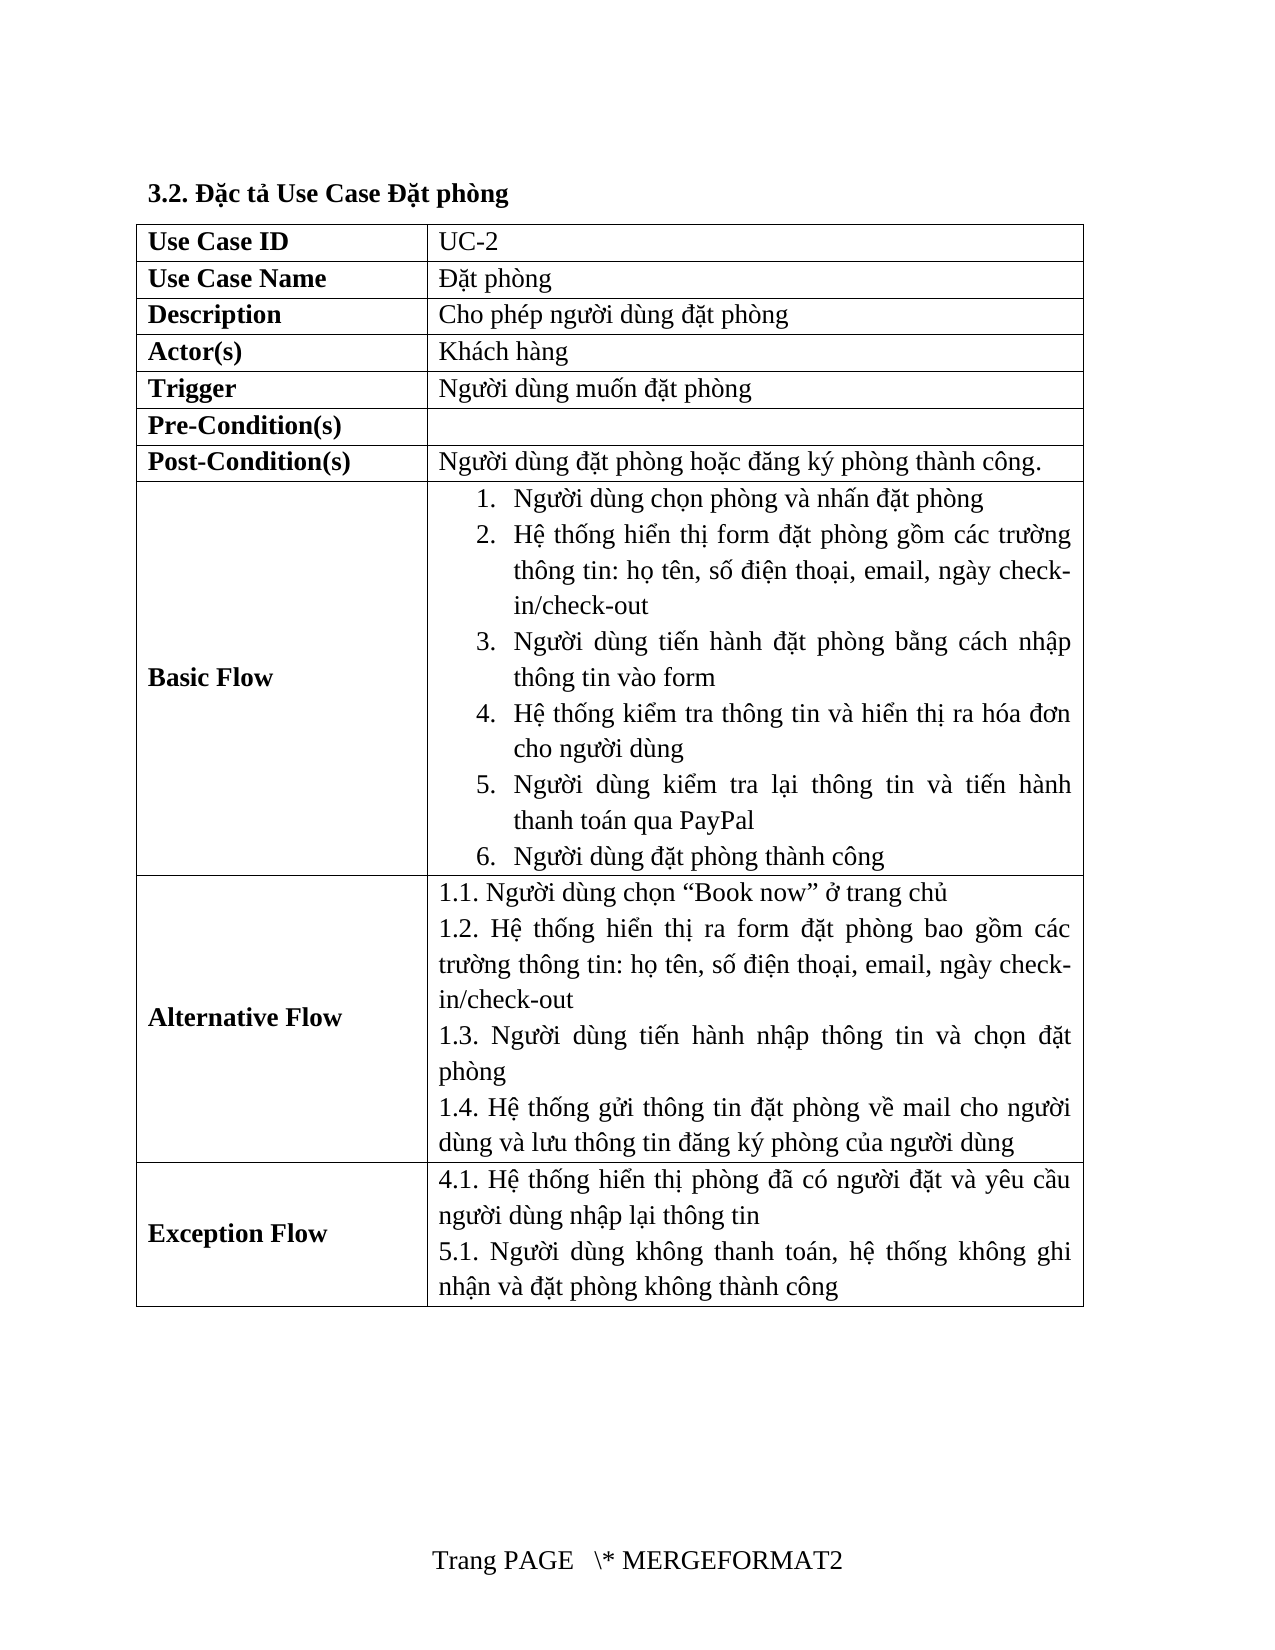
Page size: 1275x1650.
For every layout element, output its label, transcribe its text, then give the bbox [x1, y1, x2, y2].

table_cell Use Case Name [137, 262, 427, 297]
table_cell Trigger [137, 372, 427, 408]
table_cell Post-Condition(s) [137, 446, 427, 481]
table_cell Exception Flow [137, 1163, 427, 1306]
table_cell Pre-Condition(s) [137, 409, 427, 444]
text 3.2. Đặc tả Use Case Đặt phòng [148, 177, 1127, 208]
table_cell Người dùng đặt phòng hoặc đăng ký phòng thành công. [428, 446, 1083, 481]
table_cell Alternative Flow [137, 876, 427, 1162]
table_cell Description [137, 299, 427, 334]
table_cell Người dùng chọn phòng và nhấn đặt phòng Hệ thống hiển thị form đặt phòng gồm các trường thông tin: họ tên, số điện thoại, email, ngày check-in/check-out Người dùng tiến hành đặt phòng bằng cách nhập thông tin vào form Hệ thống kiểm tra thông tin và hiển thị ra hóa đơn cho người dùng Người dùng kiểm tra lại thông tin và tiến hành thanh toán qua PayPal Người dùng đặt phòng thành công [428, 482, 1083, 875]
table_cell 1.1. Người dùng chọn “Book now” ở trang chủ 1.2. Hệ thống hiển thị ra form đặt phòng bao gồm các trường thông tin: họ tên, số điện thoại, email, ngày check-in/check-out 1.3. Người dùng tiến hành nhập thông tin và chọn đặt phòng 1.4. Hệ thống gửi thông tin đặt phòng về mail cho người dùng và lưu thông tin đăng ký phòng của người dùng [428, 876, 1083, 1162]
table_cell Cho phép người dùng đặt phòng [428, 299, 1083, 334]
table_header Use Case ID [137, 225, 427, 261]
table_cell [428, 409, 1083, 444]
table_cell Actor(s) [137, 335, 427, 371]
table_header UC-2 [428, 225, 1083, 261]
table_cell Basic Flow [137, 482, 427, 875]
table_cell Người dùng muốn đặt phòng [428, 372, 1083, 408]
table_cell Khách hàng [428, 335, 1083, 371]
table_cell Đặt phòng [428, 262, 1083, 297]
table_cell 4.1. Hệ thống hiển thị phòng đã có người đặt và yêu cầu người dùng nhập lại thông tin 5.1. Người dùng không thanh toán, hệ thống không ghi nhận và đặt phòng không thành công [428, 1163, 1083, 1306]
